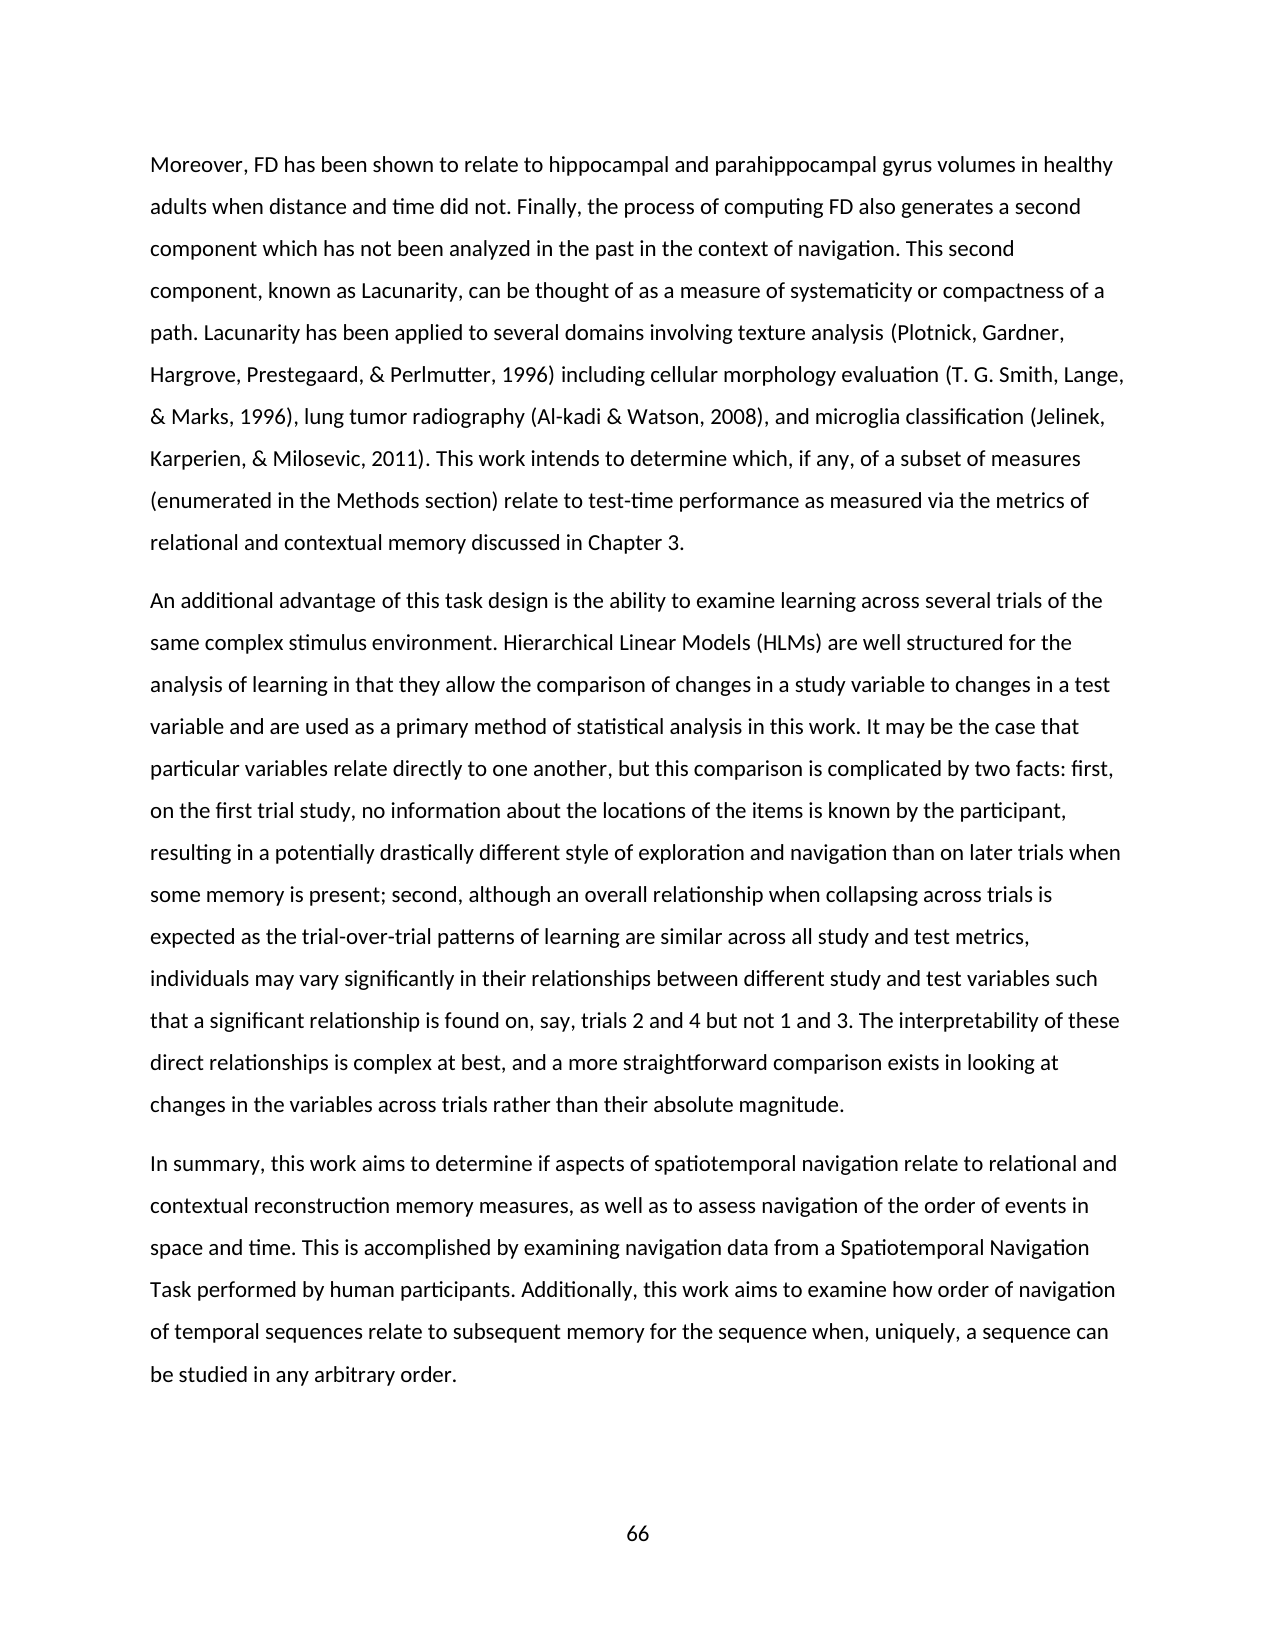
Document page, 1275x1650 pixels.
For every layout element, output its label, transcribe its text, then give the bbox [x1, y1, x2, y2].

text An additional advantage of this task design is the ability to examine learning across several trials of the same complex stimulus environment. Hierarchical Linear Models (HLMs) are well structured for the analysis of learning in that they allow the comparison of changes in a study variable to changes in a test variable and are used as a primary method of statistical analysis in this work. It may be the case that particular variables relate directly to one another, but this comparison is complicated by two facts: first, on the first trial study, no information about the locations of the items is known by the participant, resulting in a potentially drastically different style of exploration and navigation than on later trials when some memory is present; second, although an overall relationship when collapsing across trials is expected as the trial-over-trial patterns of learning are similar across all study and test metrics, individuals may vary significantly in their relationships between different study and test variables such that a significant relationship is found on, say, trials 2 and 4 but not 1 and 3. The interpretability of these direct relationships is complex at best, and a more straightforward comparison exists in looking at changes in the variables across trials rather than their absolute magnitude. [150, 586, 1125, 1118]
text In summary, this work aims to determine if aspects of spatiotemporal navigation relate to relational and contextual reconstruction memory measures, as well as to assess navigation of the order of events in space and time. This is accomplished by examining navigation data from a Spatiotemporal Navigation Task performed by human participants. Additionally, this work aims to examine how order of navigation of temporal sequences relate to subsequent memory for the sequence when, uniquely, a sequence can be studied in any arbitrary order. [150, 1149, 1125, 1388]
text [150, 150, 1125, 556]
